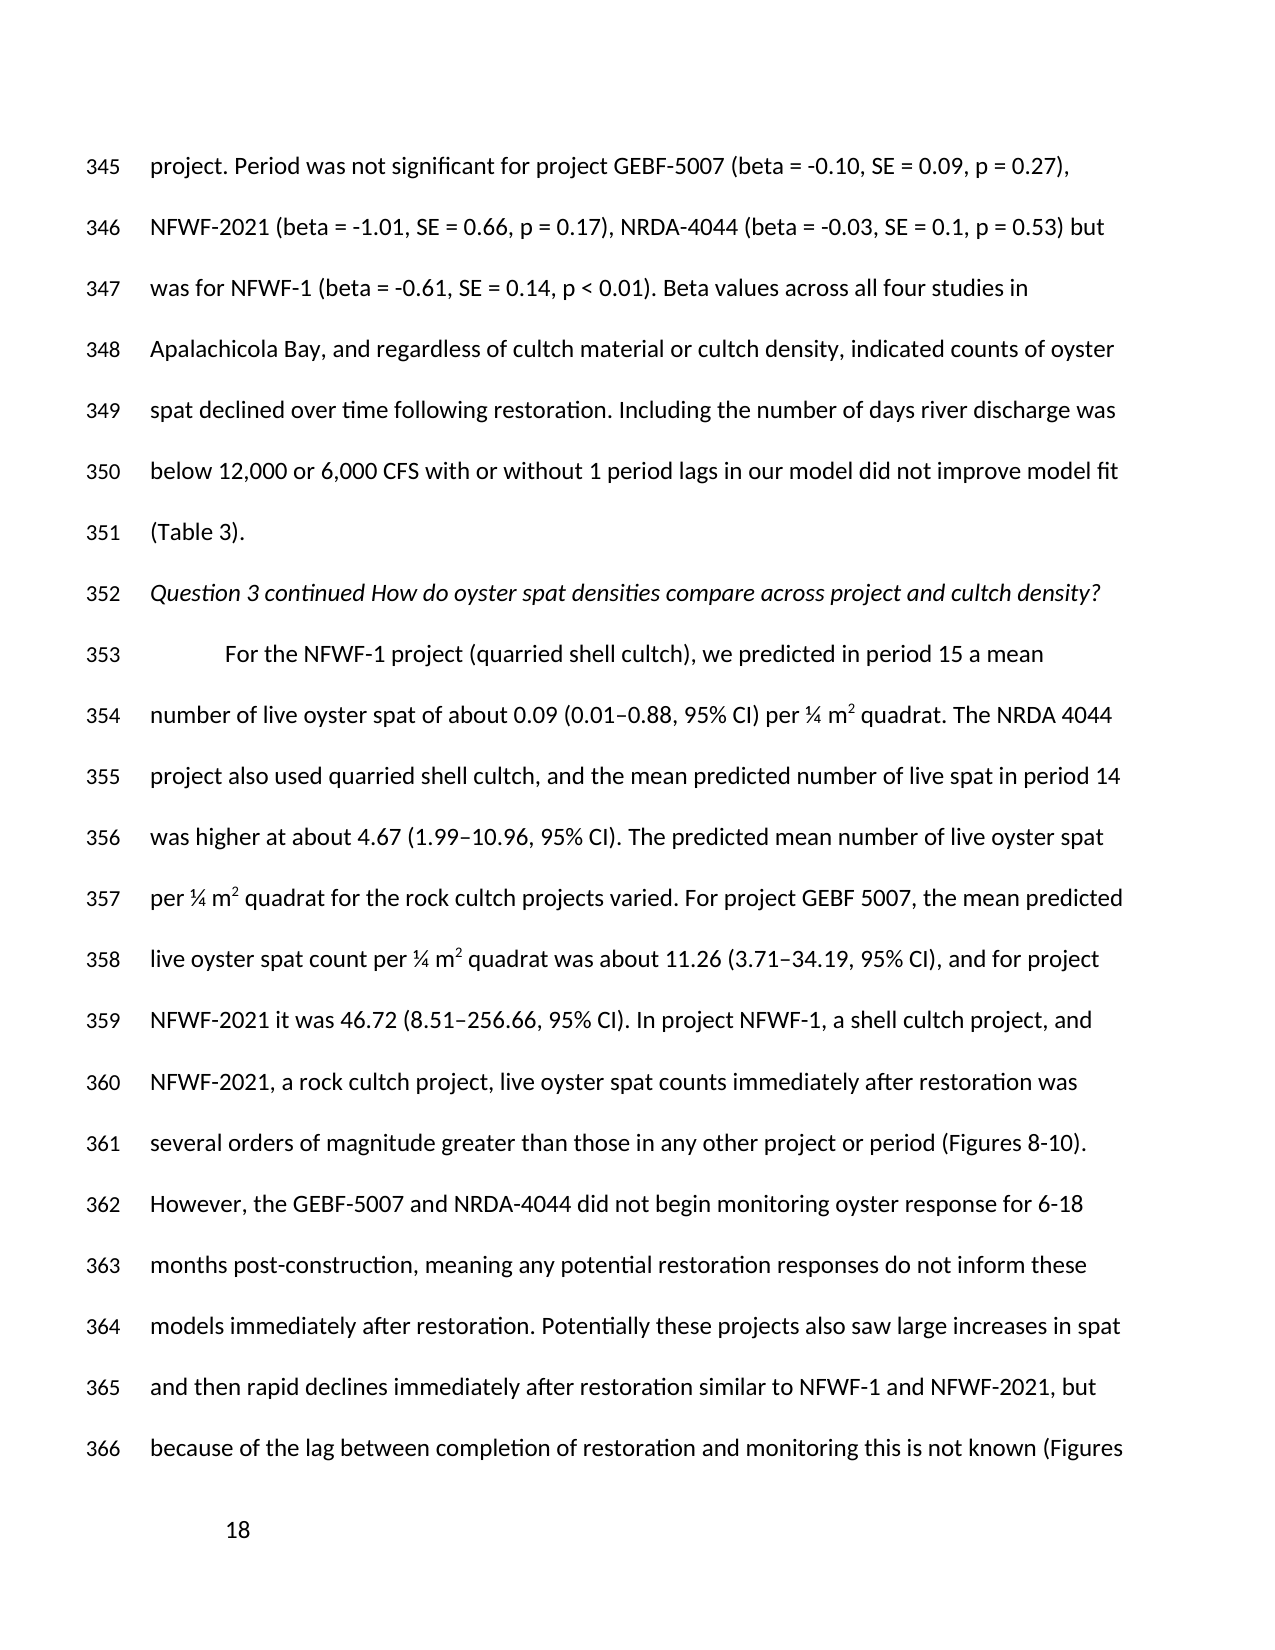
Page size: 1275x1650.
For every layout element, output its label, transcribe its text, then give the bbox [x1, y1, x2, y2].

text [150, 150, 1125, 547]
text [150, 638, 1125, 1462]
text Question 3 continued How do oyster spat densities compare across project and cultch density? [150, 577, 1125, 608]
